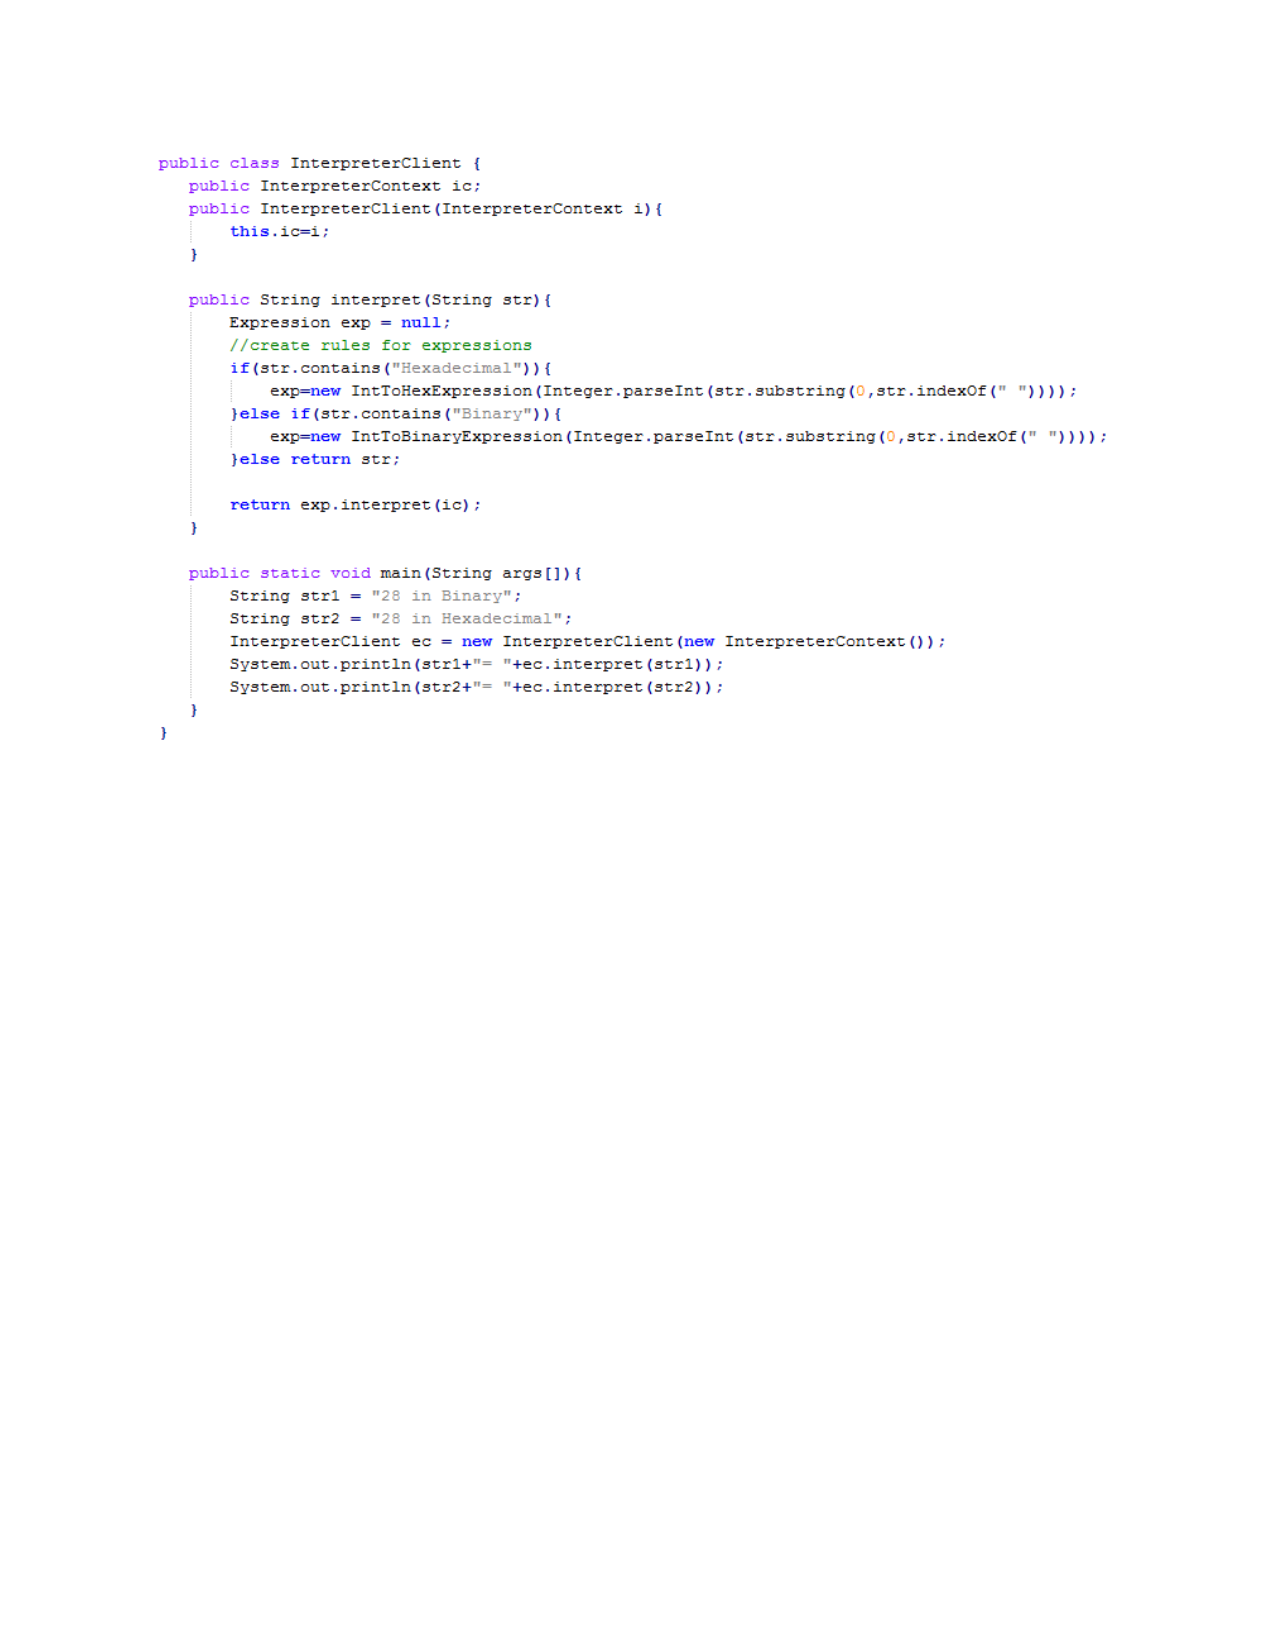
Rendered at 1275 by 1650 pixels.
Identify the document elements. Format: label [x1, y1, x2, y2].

picture [150, 150, 1125, 750]
